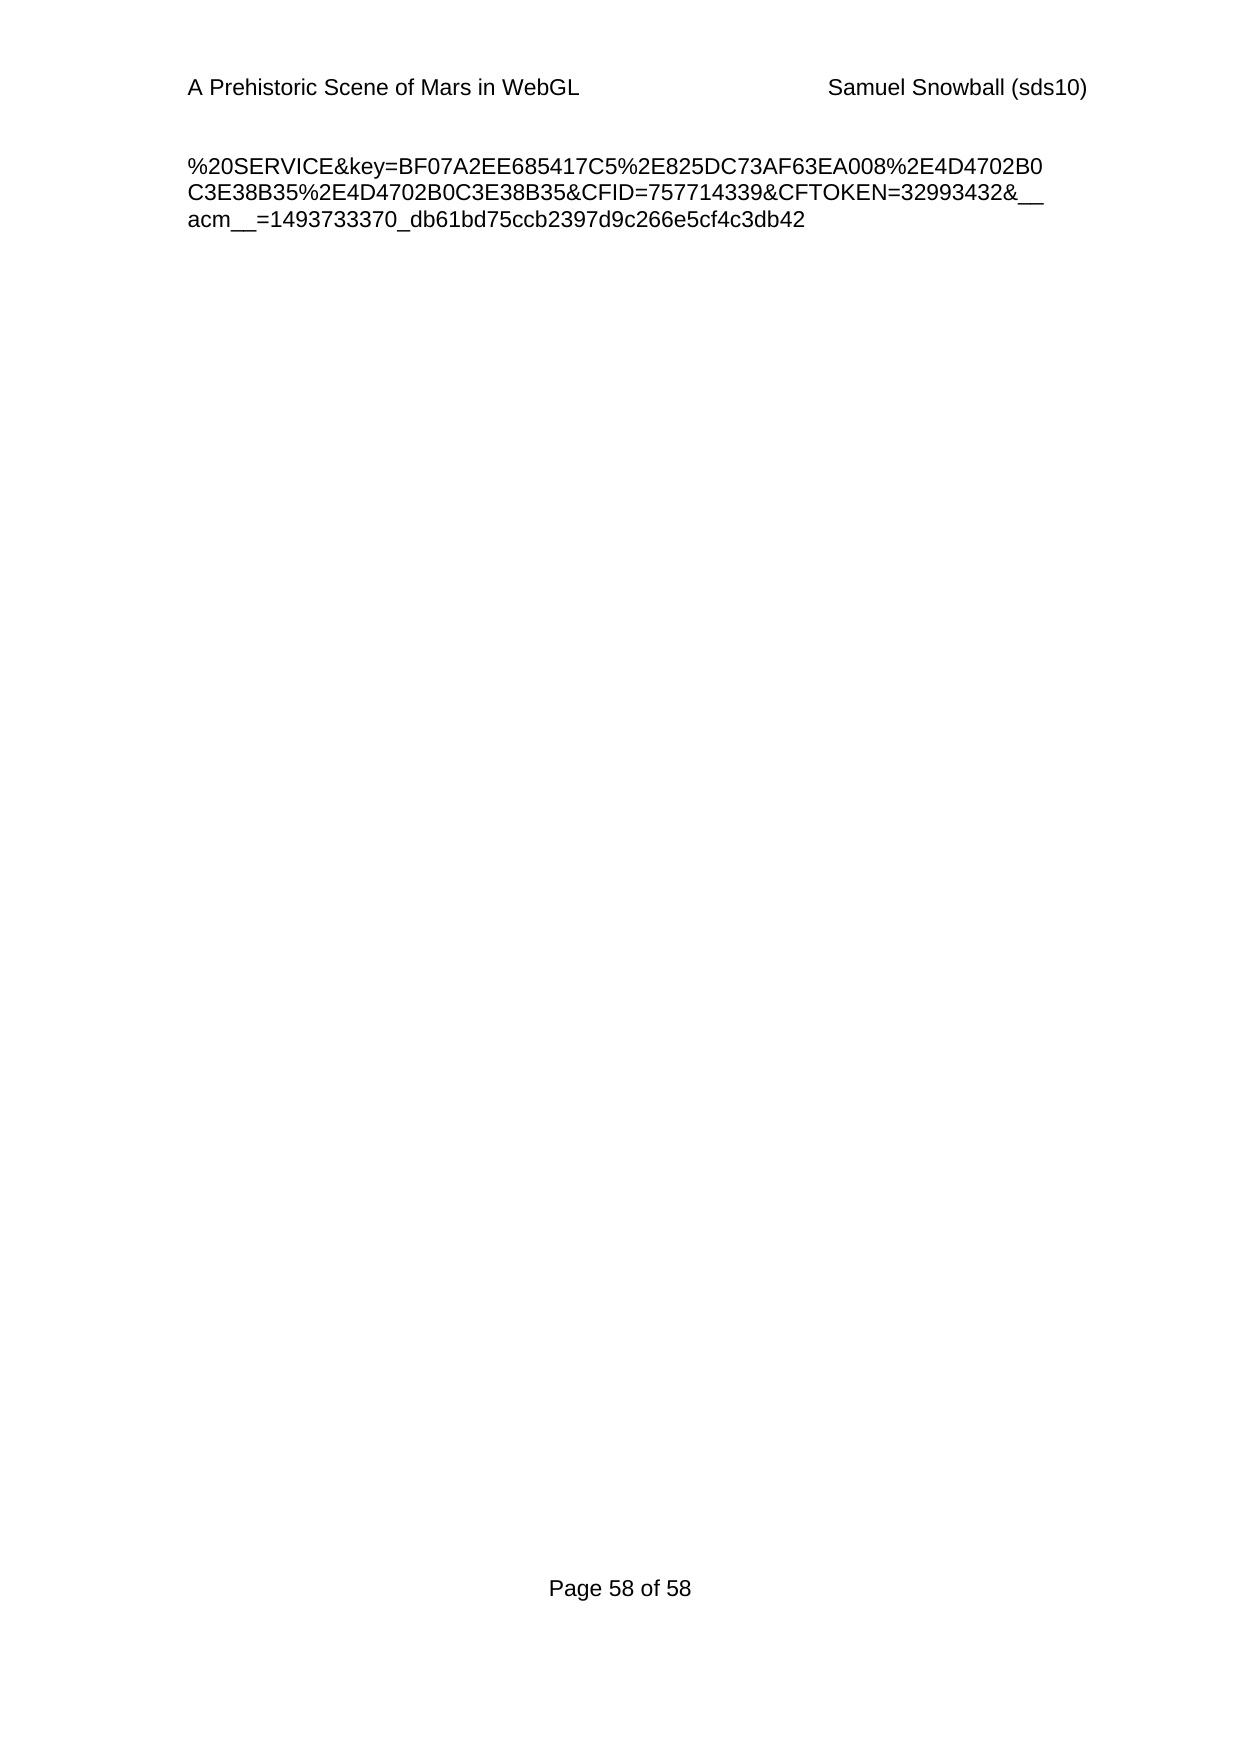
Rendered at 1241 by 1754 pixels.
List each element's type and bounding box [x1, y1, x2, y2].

text [187, 153, 1053, 232]
